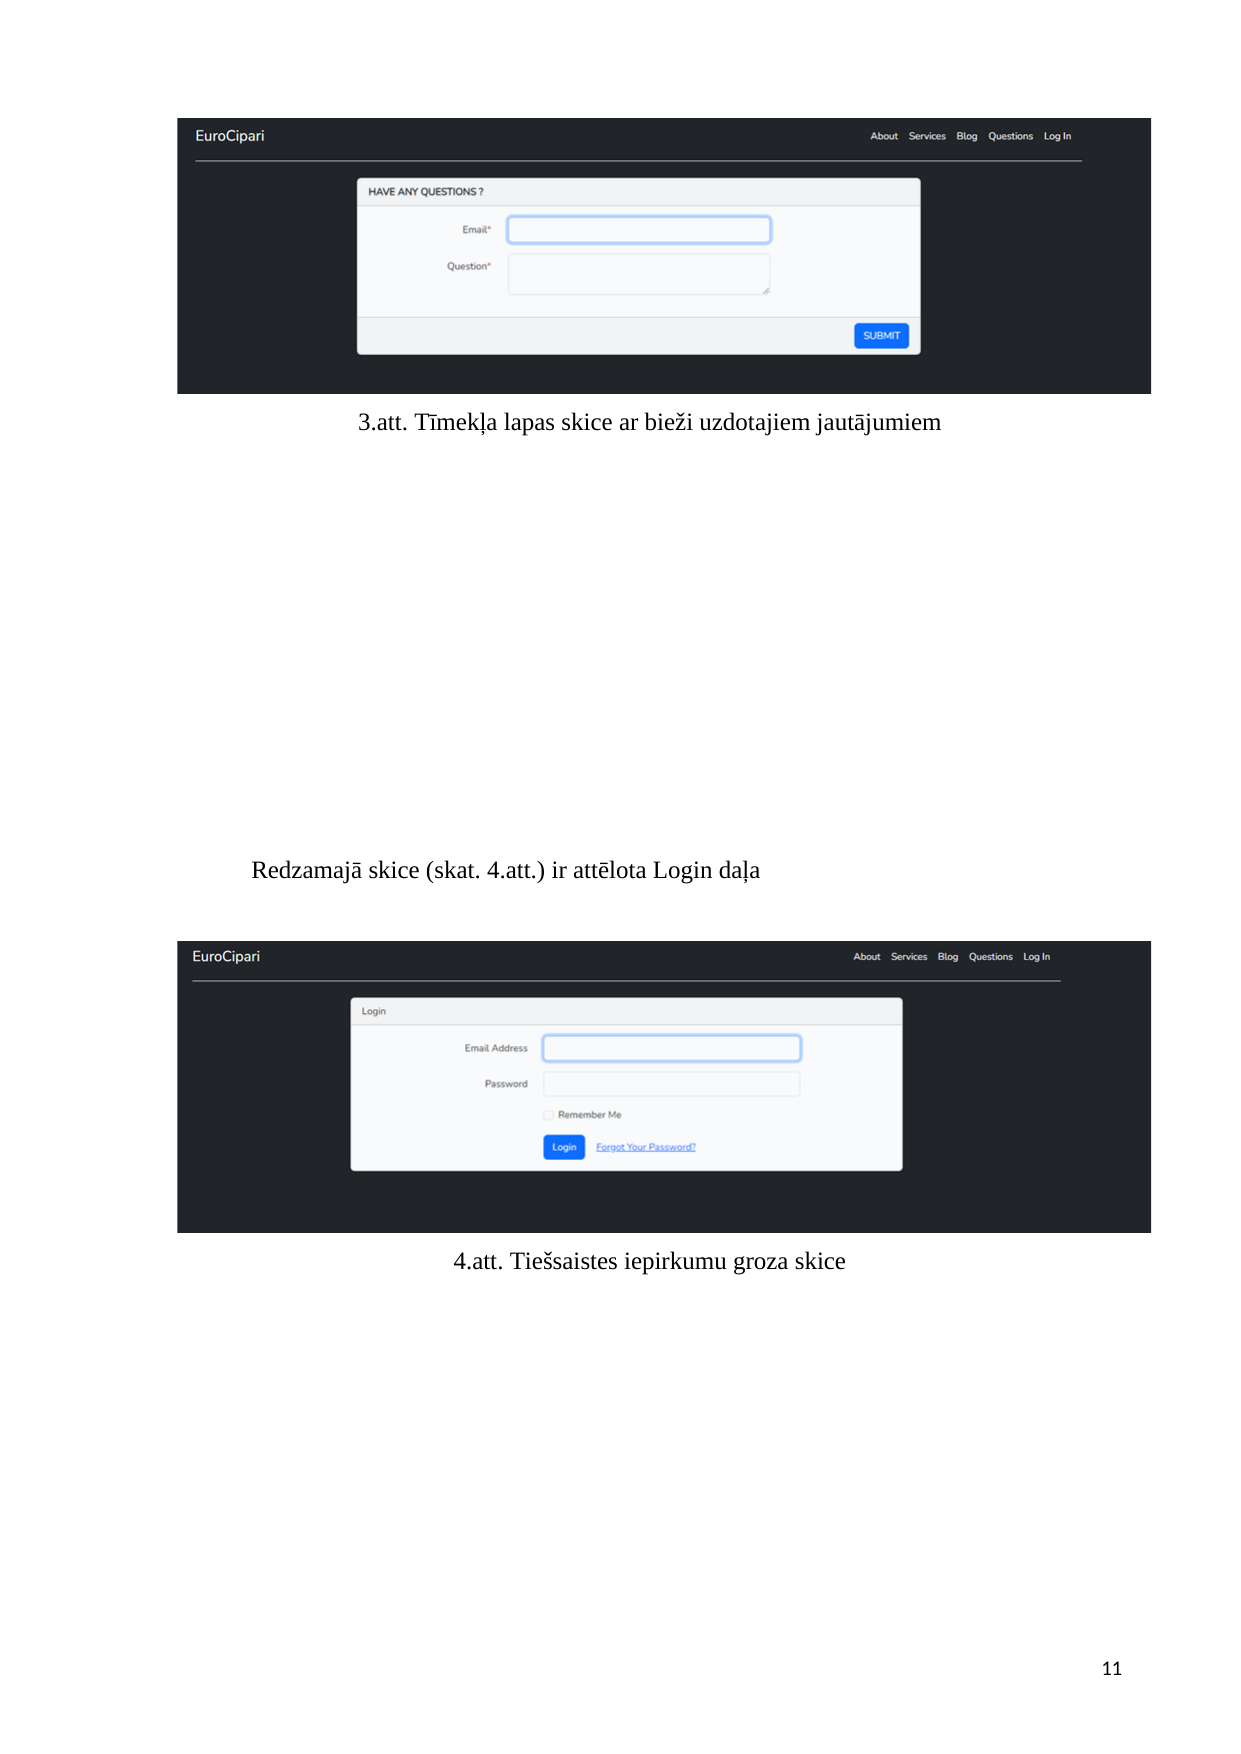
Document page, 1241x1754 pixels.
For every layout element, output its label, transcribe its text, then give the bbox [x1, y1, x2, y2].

text 4.att. Tiešsaistes iepirkumu groza skice [177, 1246, 1122, 1275]
picture [177, 941, 1152, 1233]
text 3.att. Тīmekļa lapas skice ar bieži uzdotajiem jautājumiem [177, 407, 1122, 436]
picture [177, 118, 1152, 394]
text Redzamajā skice (skat. 4.att.) ir attēlota Login daļa [177, 855, 1122, 884]
